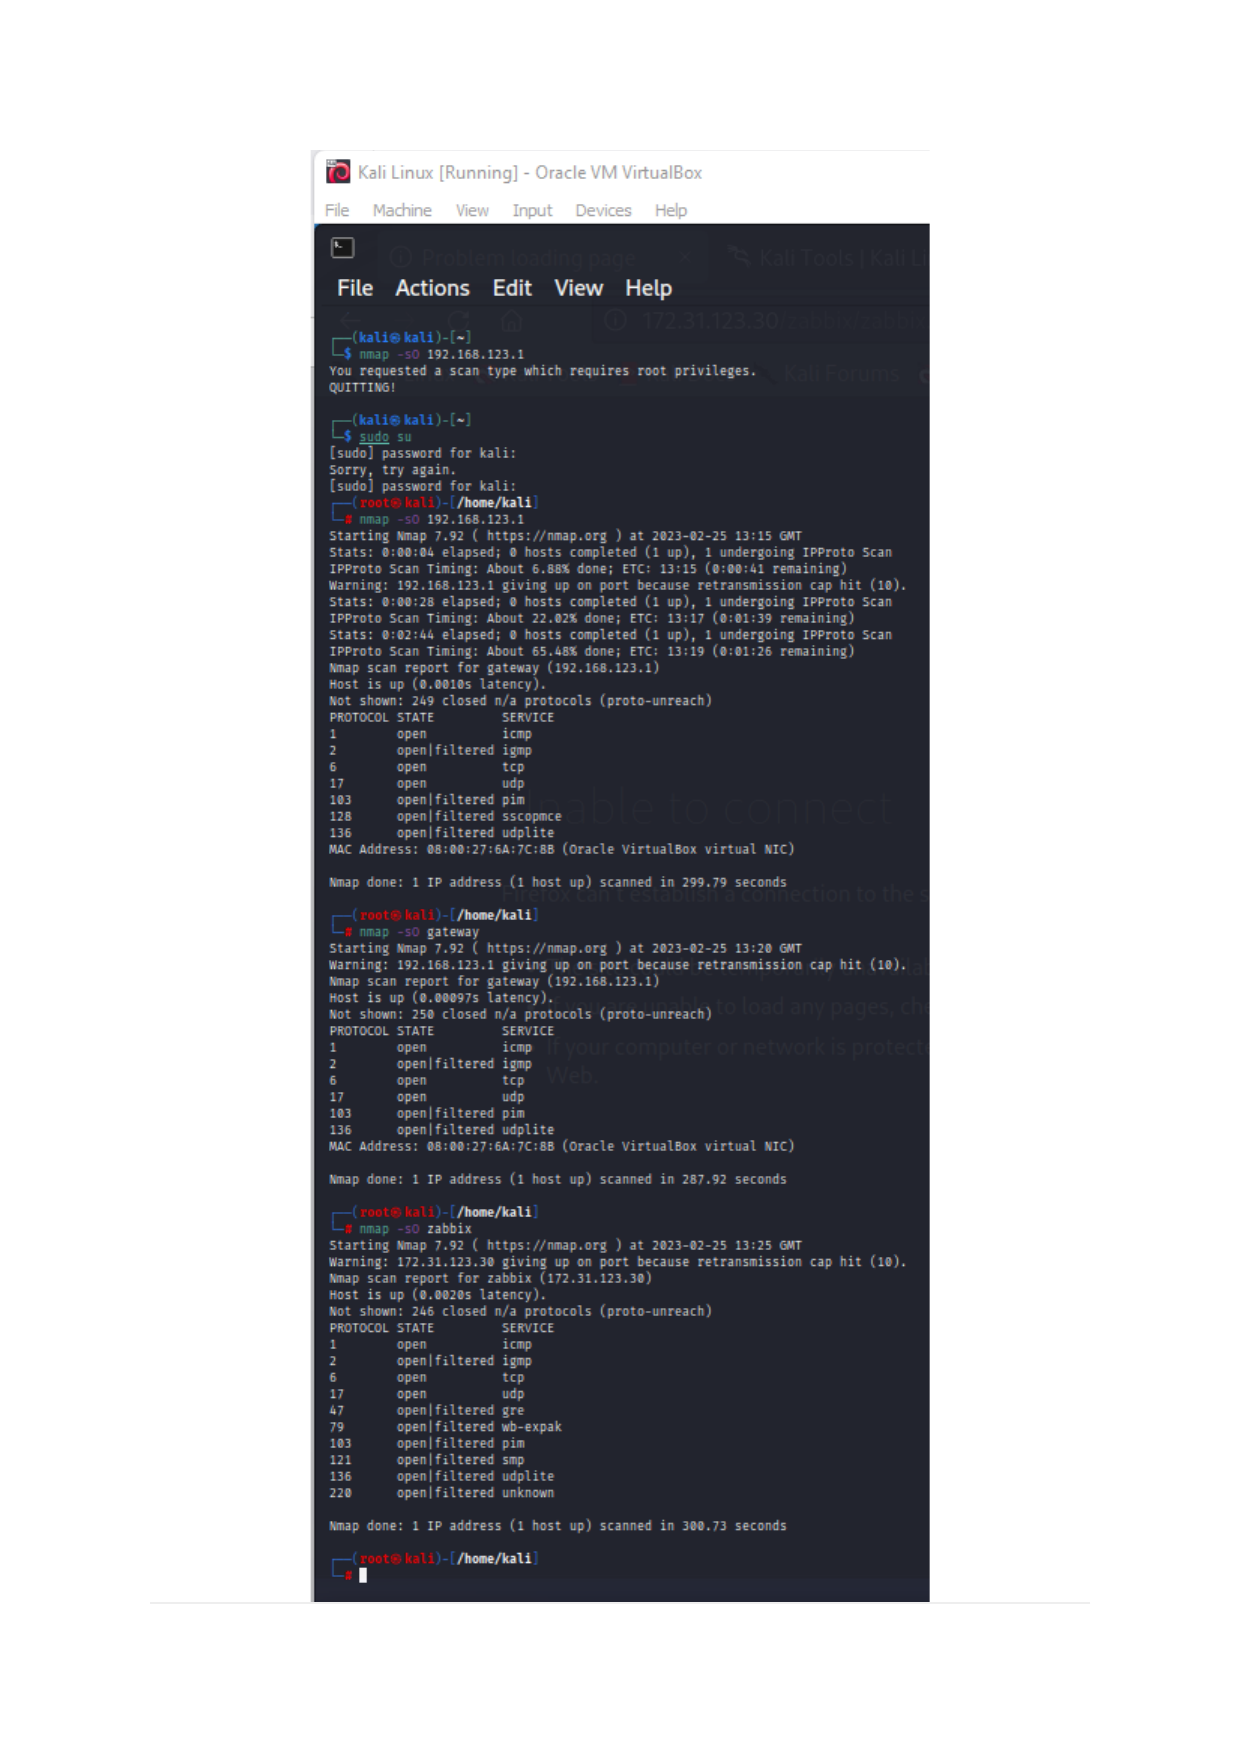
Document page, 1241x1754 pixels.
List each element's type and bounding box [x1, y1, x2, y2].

picture [310, 150, 930, 1602]
